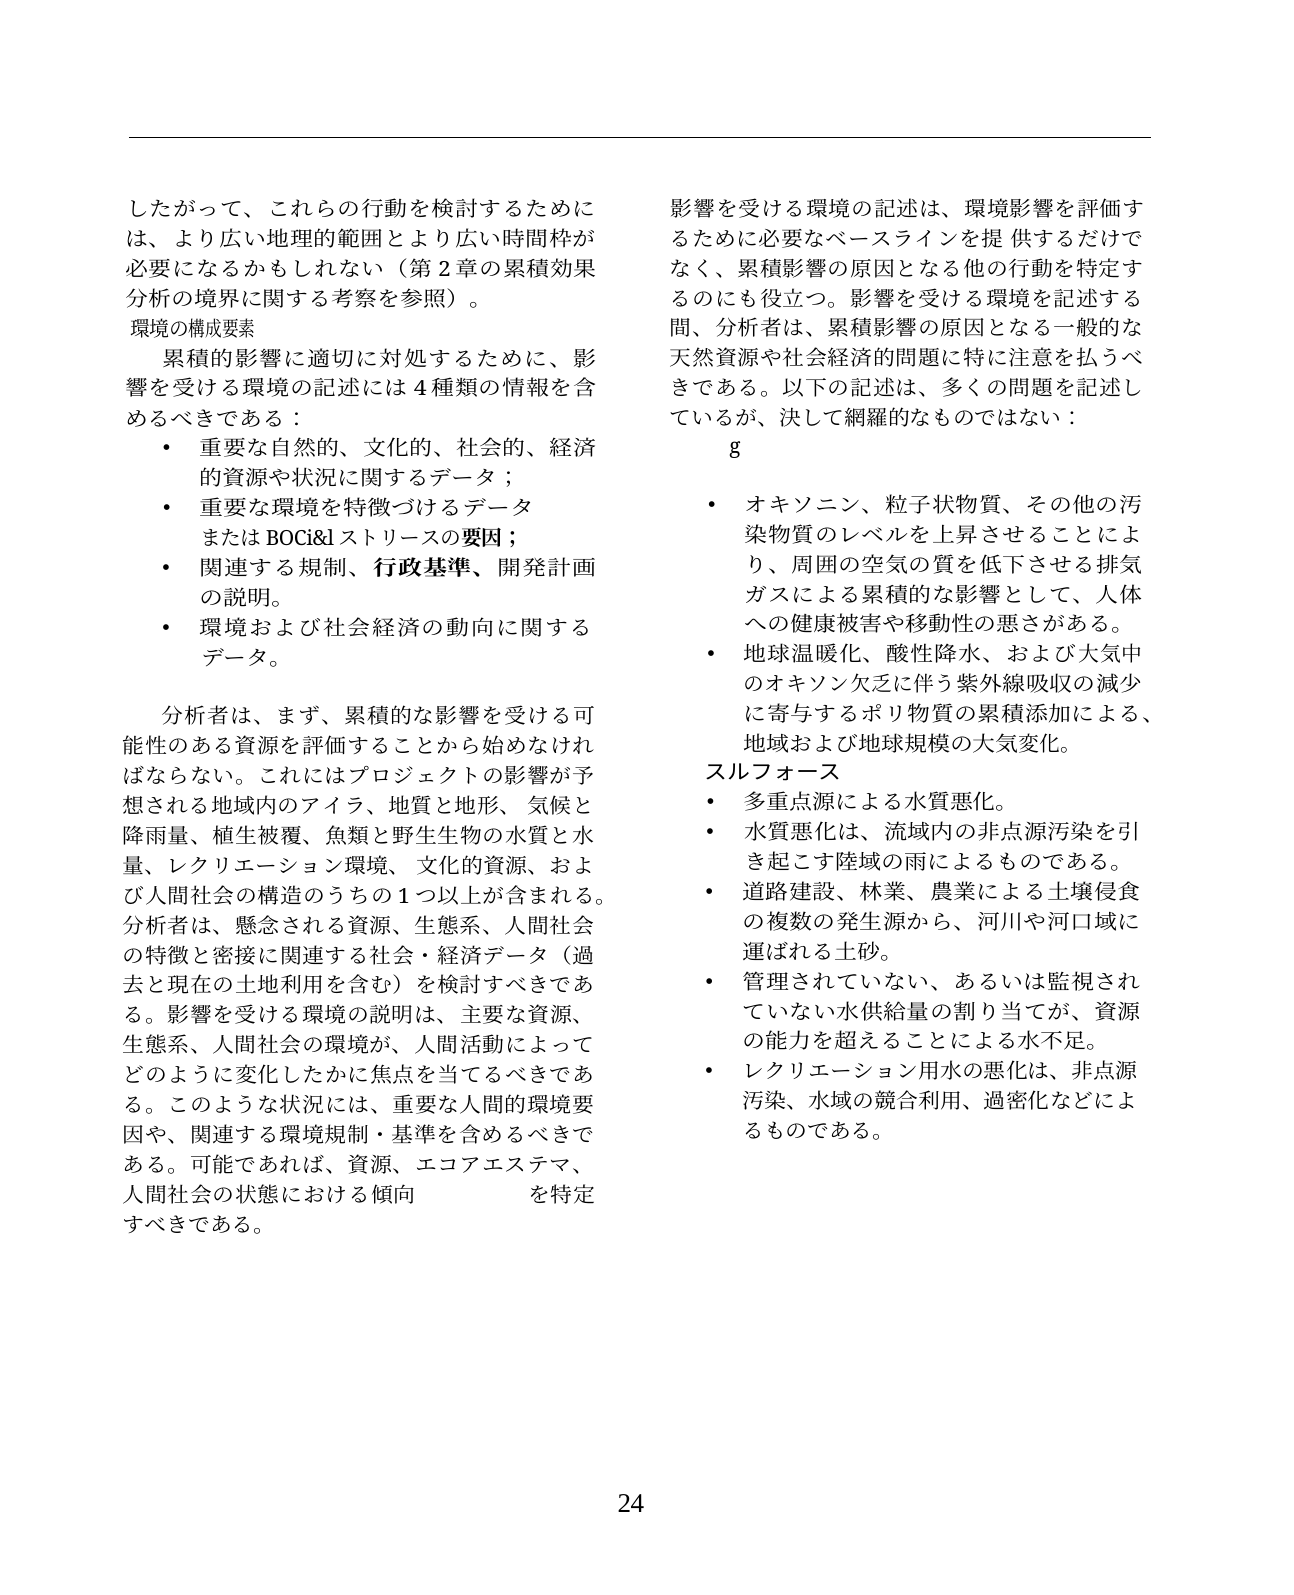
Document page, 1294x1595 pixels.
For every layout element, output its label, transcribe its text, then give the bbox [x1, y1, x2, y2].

list 管理されていない、あるいは監視されていない水供給量の割り当てが、資源の能力を超えることによる水不足。 [705, 965, 1141, 1055]
list 重要な自然的、文化的、社会的、経済的資源や状況に関するデータ； [162, 432, 596, 492]
text スルフォース [704, 757, 1181, 786]
list 道路建設、林業、農業による土壌侵食の複数の発生源から、河川や河口域に運ばれる土砂。 [705, 876, 1141, 965]
text 影響を受ける環境の記述は、環境影響を評価するために必要なベースラインを提 供するだけでなく、累積影響の原因となる他の行動を特定するのにも役立つ。影響を受ける環境を記述する間、分析者は、累積影響の原因となる一般的な天然資源や社会経済的問題に特に注意を払うべきである。以下の記述は、多くの問題を記述しているが、決して網羅的なものではない： [669, 192, 1145, 431]
list レクリエーション用水の悪化は、非点源汚染、水域の競合利用、過密化などによるものである。 [704, 1055, 1139, 1144]
list 地球温暖化、酸性降水、および大気中のオキソン欠乏に伴う紫外線吸収の減少に寄与するポリ物質の累積添加による、地域および地球規模の大気変化。 [707, 638, 1143, 757]
list 多重点源による水質悪化。 [706, 786, 1141, 816]
text 分析者は、まず、累積的な影響を受ける可能性のある資源を評価することから始めなけれ ばならない。これにはプロジェクトの影響が予想される地域内のアイラ、地質と地形、 気候と降雨量、植生被覆、魚類と野生生物の水質と水量、レクリエーション環境、 文化的資源、および人間社会の構造のうちの1つ以上が含まれる。分析者は、懸念される資源、生態系、人間社会の特徴と密接に関連する社会・経済データ（過去と現在の土地利用を含む）を検討すべきである。影響を受ける環境の説明は、主要な資源、生態系、人間社会の環境が、人間活動によってどのように変化したかに焦点を当てるべきである。このような状況には、重要な人間的環境要因や、関連する環境規制・基準を含めるべきである。可能であれば、資源、エコアエステマ、人間社会の状態における傾向 を特定すべきである。 [122, 700, 596, 1238]
list オキソニン、粒子状物質、その他の汚染物質のレベルを上昇させることにより、周囲の空気の質を低下させる排気ガスによる累積的な影響として、人体への健康被害や移動性の悪さがある。 [707, 488, 1143, 638]
list 水質悪化は、流域内の非点源汚染を引き起こす陸域の雨によるものである。 [706, 816, 1141, 876]
text 環境の構成要素 [124, 312, 594, 342]
list 環境および社会経済の動向に関するデータ。 [162, 611, 594, 671]
text したがって、これらの行動を検討するためには、より広い地理的範囲とより広い時間枠が必要になるかもしれない（第2章の累積効果分析の境界に関する考察を参照）。 [125, 192, 597, 312]
text g [729, 431, 1181, 460]
text またはBOCi&lストリースの要因； [200, 522, 601, 552]
list 関連する規制、行政基準、開発計画の説明。 [162, 552, 596, 611]
list 重要な環境を特徴づけるデータ [162, 492, 601, 522]
text 累積的影響に適切に対処するために、影響を受ける環境の記述には4種類の情報を含めるべきである： [125, 342, 596, 432]
